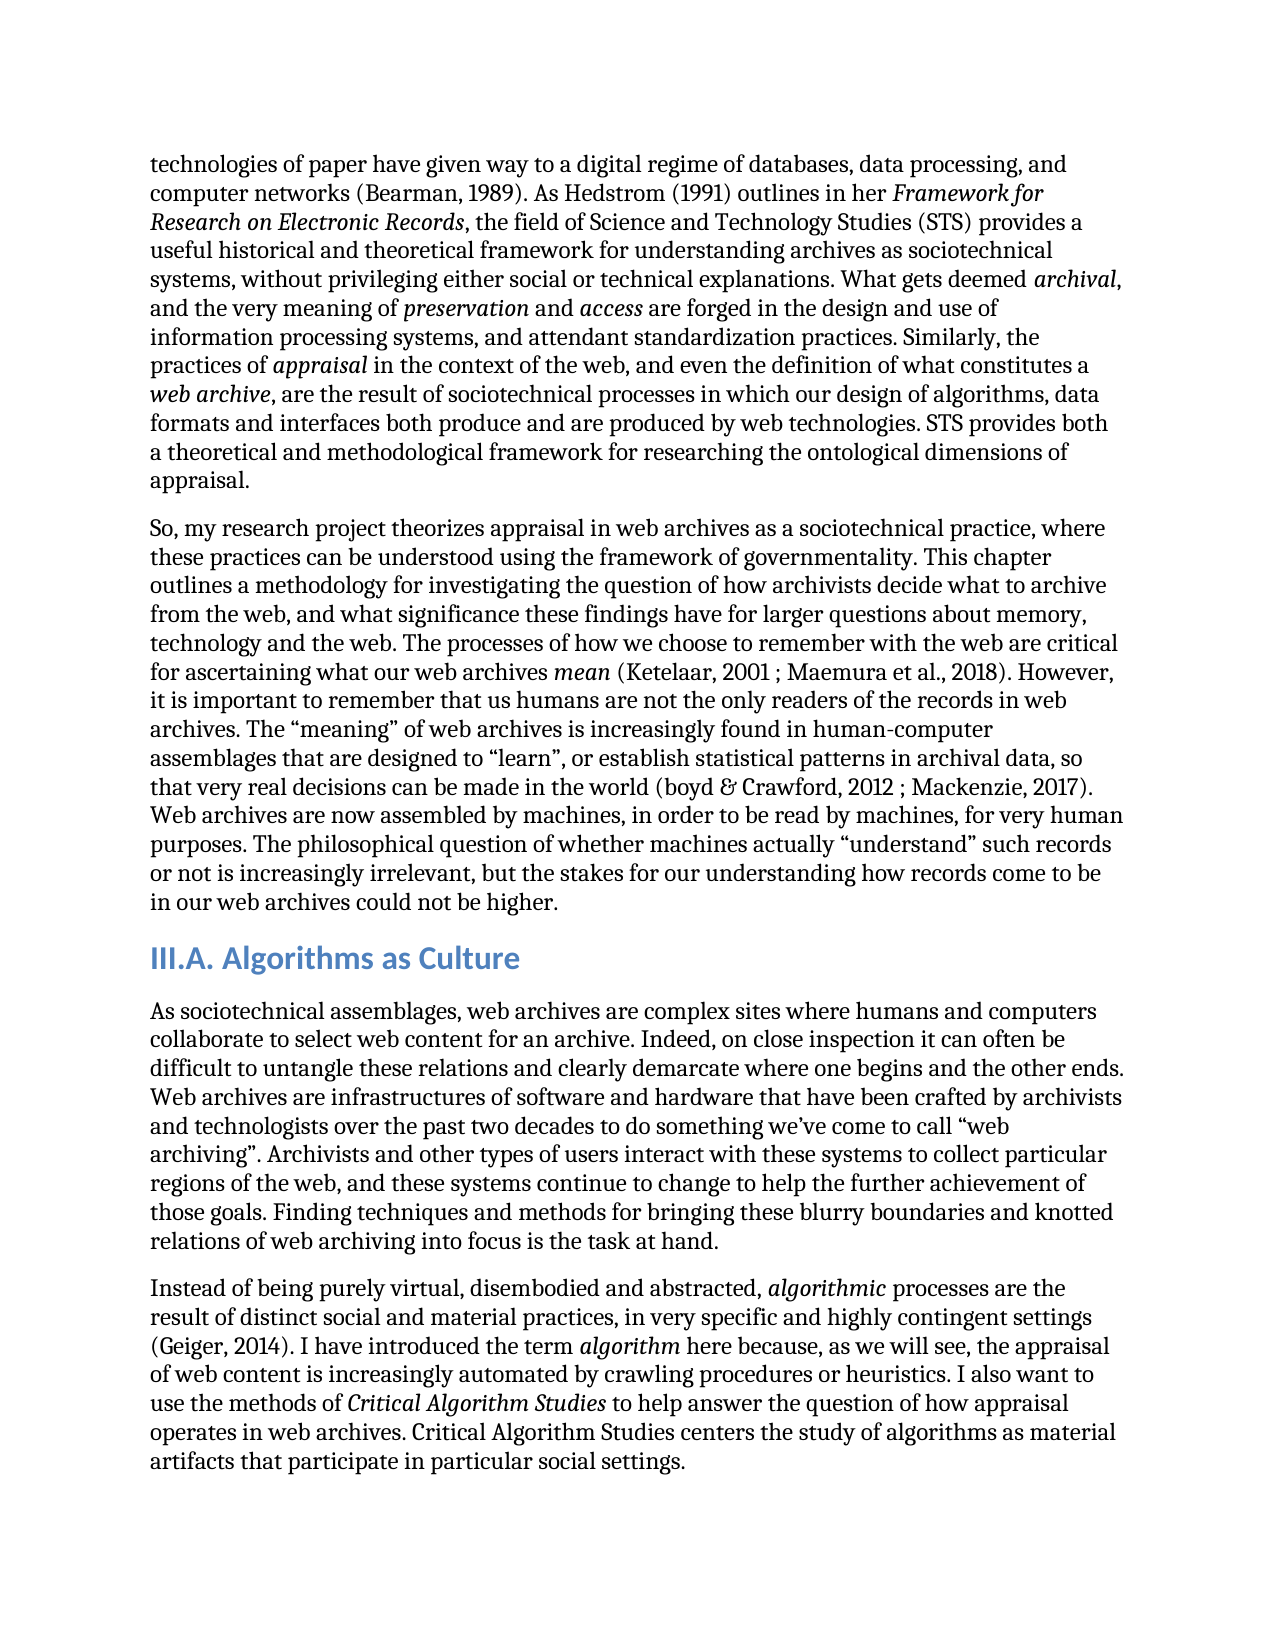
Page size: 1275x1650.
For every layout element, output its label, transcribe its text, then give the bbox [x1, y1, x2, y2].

text So, my research project theorizes appraisal in web archives as a sociotechnical practice, where these practices can be understood using the framework of governmentality. This chapter outlines a methodology for investigating the question of how archivists decide what to archive from the web, and what significance these findings have for larger questions about memory, technology and the web. The processes of how we choose to remember with the web are critical for ascertaining what our web archives mean (Ketelaar, 2001 ; Maemura et al., 2018). However, it is important to remember that us humans are not the only readers of the records in web archives. The “meaning” of web archives is increasingly found in human-computer assemblages that are designed to “learn”, or establish statistical patterns in archival data, so that very real decisions can be made in the world (boyd & Crawford, 2012 ; Mackenzie, 2017). Web archives are now assembled by machines, in order to be read by machines, for very human purposes. The philosophical question of whether machines actually “understand” such records or not is increasingly irrelevant, but the stakes for our understanding how records come to be in our web archives could not be higher. [150, 514, 1125, 916]
text Instead of being purely virtual, disembodied and abstracted, algorithmic processes are the result of distinct social and material practices, in very specific and highly contingent settings (Geiger, 2014). I have introduced the term algorithm here because, as we will see, the appraisal of web content is increasingly automated by crawling procedures or heuristics. I also want to use the methods of Critical Algorithm Studies to help answer the question of how appraisal operates in web archives. Critical Algorithm Studies centers the study of algorithms as material artifacts that participate in particular social settings. [150, 1274, 1125, 1475]
subtitle III.A. Algorithms as Culture [150, 937, 1125, 978]
text As sociotechnical assemblages, web archives are complex sites where humans and computers collaborate to select web content for an archive. Indeed, on close inspection it can often be difficult to untangle these relations and clearly demarcate where one begins and the other ends. Web archives are infrastructures of software and hardware that have been crafted by archivists and technologists over the past two decades to do something we’ve come to call “web archiving”. Archivists and other types of users interact with these systems to collect particular regions of the web, and these systems continue to change to help the further achievement of those goals. Finding techniques and methods for bringing these blurry boundaries and knotted relations of web archiving into focus is the task at hand. [150, 997, 1125, 1255]
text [150, 150, 1125, 495]
